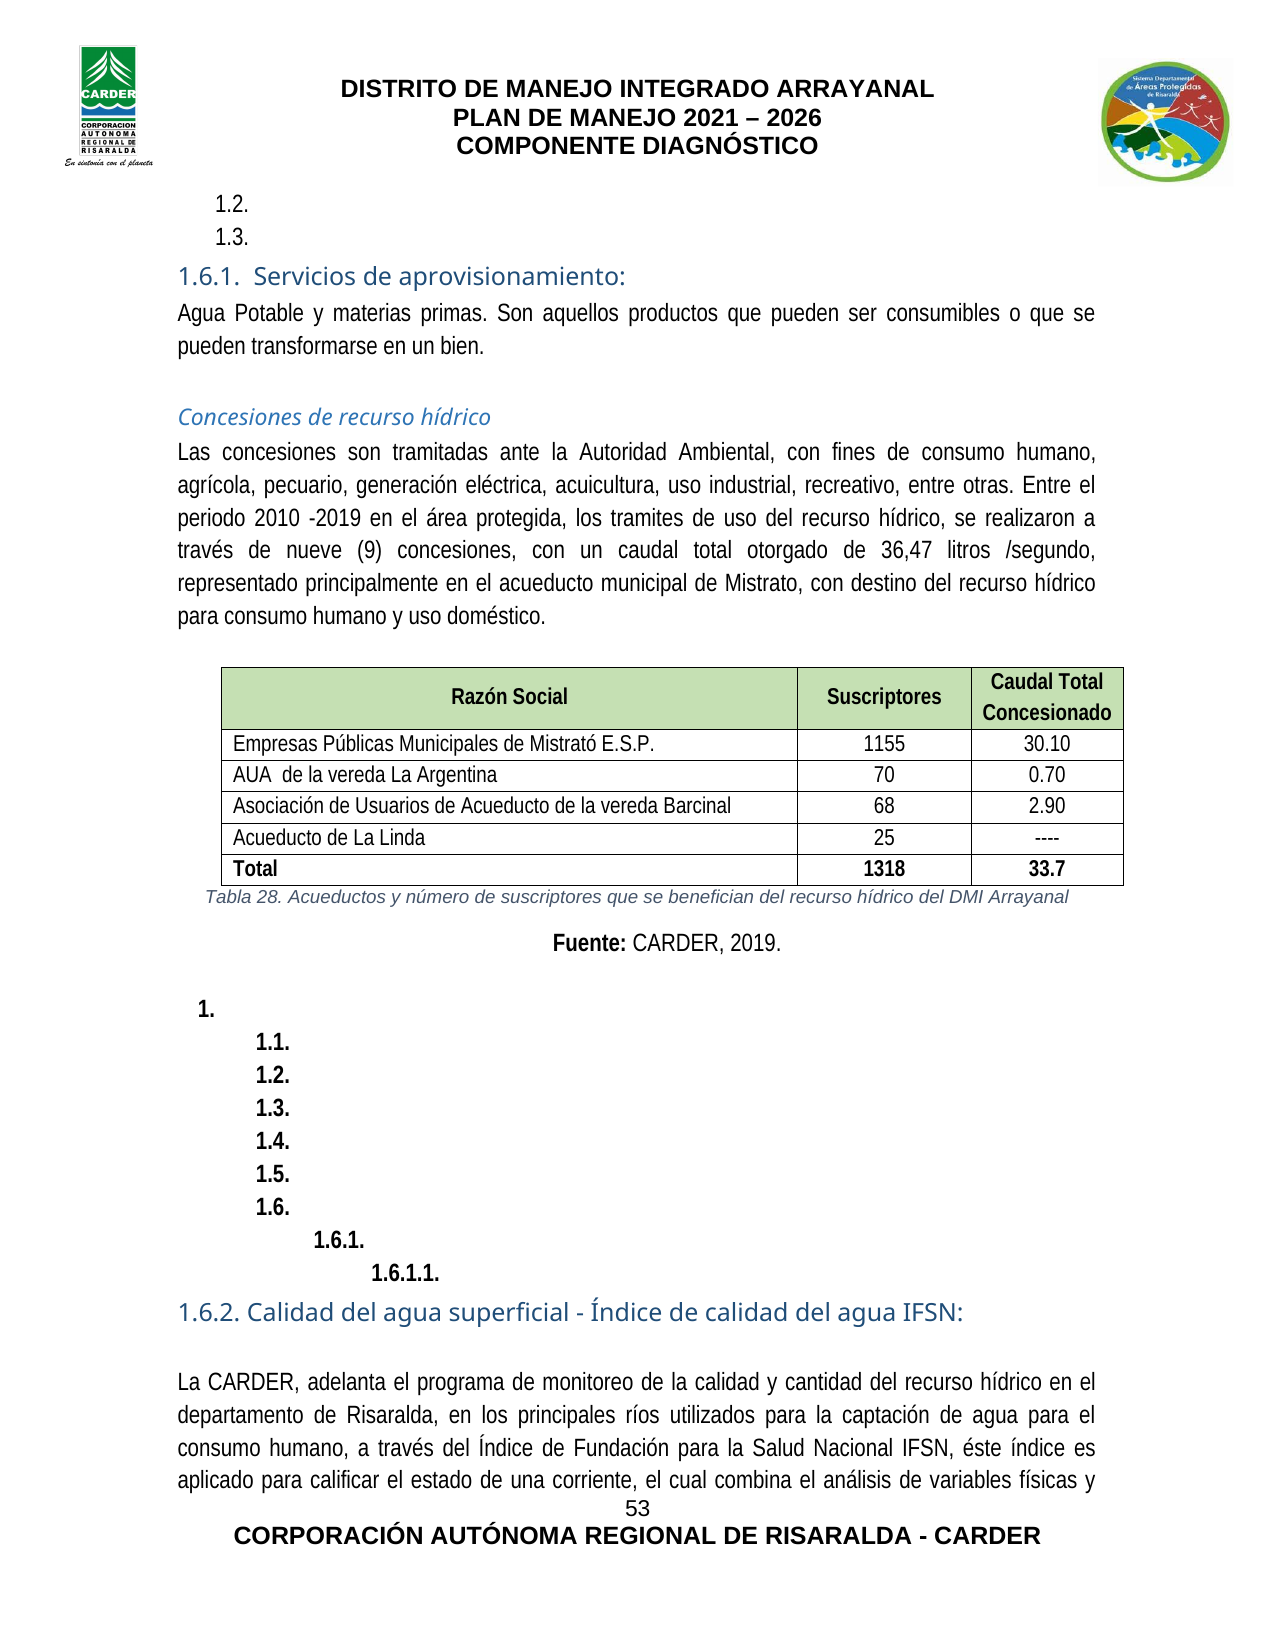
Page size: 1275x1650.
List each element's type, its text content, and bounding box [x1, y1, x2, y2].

text Agua Potable y materias primas. Son aquellos productos que pueden ser consumibles o que se pueden transformarse en un bien. [177, 298, 1098, 359]
table_cell AUA de la vereda La Argentina [222, 761, 797, 791]
table_cell 2.90 [972, 792, 1123, 822]
table_header Suscriptores [798, 668, 971, 729]
table_header Razón Social [222, 668, 797, 729]
table_cell ---- [972, 824, 1123, 854]
table_cell 33.7 [972, 855, 1123, 885]
table_cell Asociación de Usuarios de Acueducto de la vereda Barcinal [222, 792, 797, 822]
list Fuente: CARDER, 2019. [236, 928, 1098, 957]
subtitle 1.6.2. Calidad del agua superficial - Índice de calidad del agua IFSN: [177, 1294, 1098, 1329]
subtitle 1.6.1. Servicios de aprovisionamiento: [177, 259, 1098, 293]
subtitle Concesiones de recurso hídrico [177, 401, 1098, 432]
table_cell 70 [798, 761, 971, 791]
table_cell 1155 [798, 730, 971, 760]
text Las concesiones son tramitadas ante la Autoridad Ambiental, con fines de consumo humano, agrícola, pecuario, generación eléctrica, acuicultura, uso industrial, recreativo, entre otras. Entre el periodo 2010 -2019 en el área protegida, los tramites de uso del recurso hídrico, se realizaron a través de nueve (9) concesiones, con un caudal total otorgado de 36,47 litros /segundo, representado principalmente en el acueducto municipal de Mistrato, con destino del recurso hídrico para consumo humano y uso doméstico. [177, 437, 1098, 630]
text Tabla 28. Acueductos y número de suscriptores que se benefician del recurso hídrico del DMI Arrayanal [177, 886, 1098, 907]
table_header Caudal Total Concesionado [972, 668, 1123, 729]
table_cell Acueducto de La Linda [222, 824, 797, 854]
table_cell 25 [798, 824, 971, 854]
table_cell 30.10 [972, 730, 1123, 760]
picture [59, 38, 159, 177]
table_cell 1318 [798, 855, 971, 885]
picture [1097, 58, 1234, 187]
table_cell 0.70 [972, 761, 1123, 791]
table_cell Total [222, 855, 797, 885]
table_cell Empresas Públicas Municipales de Mistrató E.S.P. [222, 730, 797, 760]
table_cell 68 [798, 792, 971, 822]
